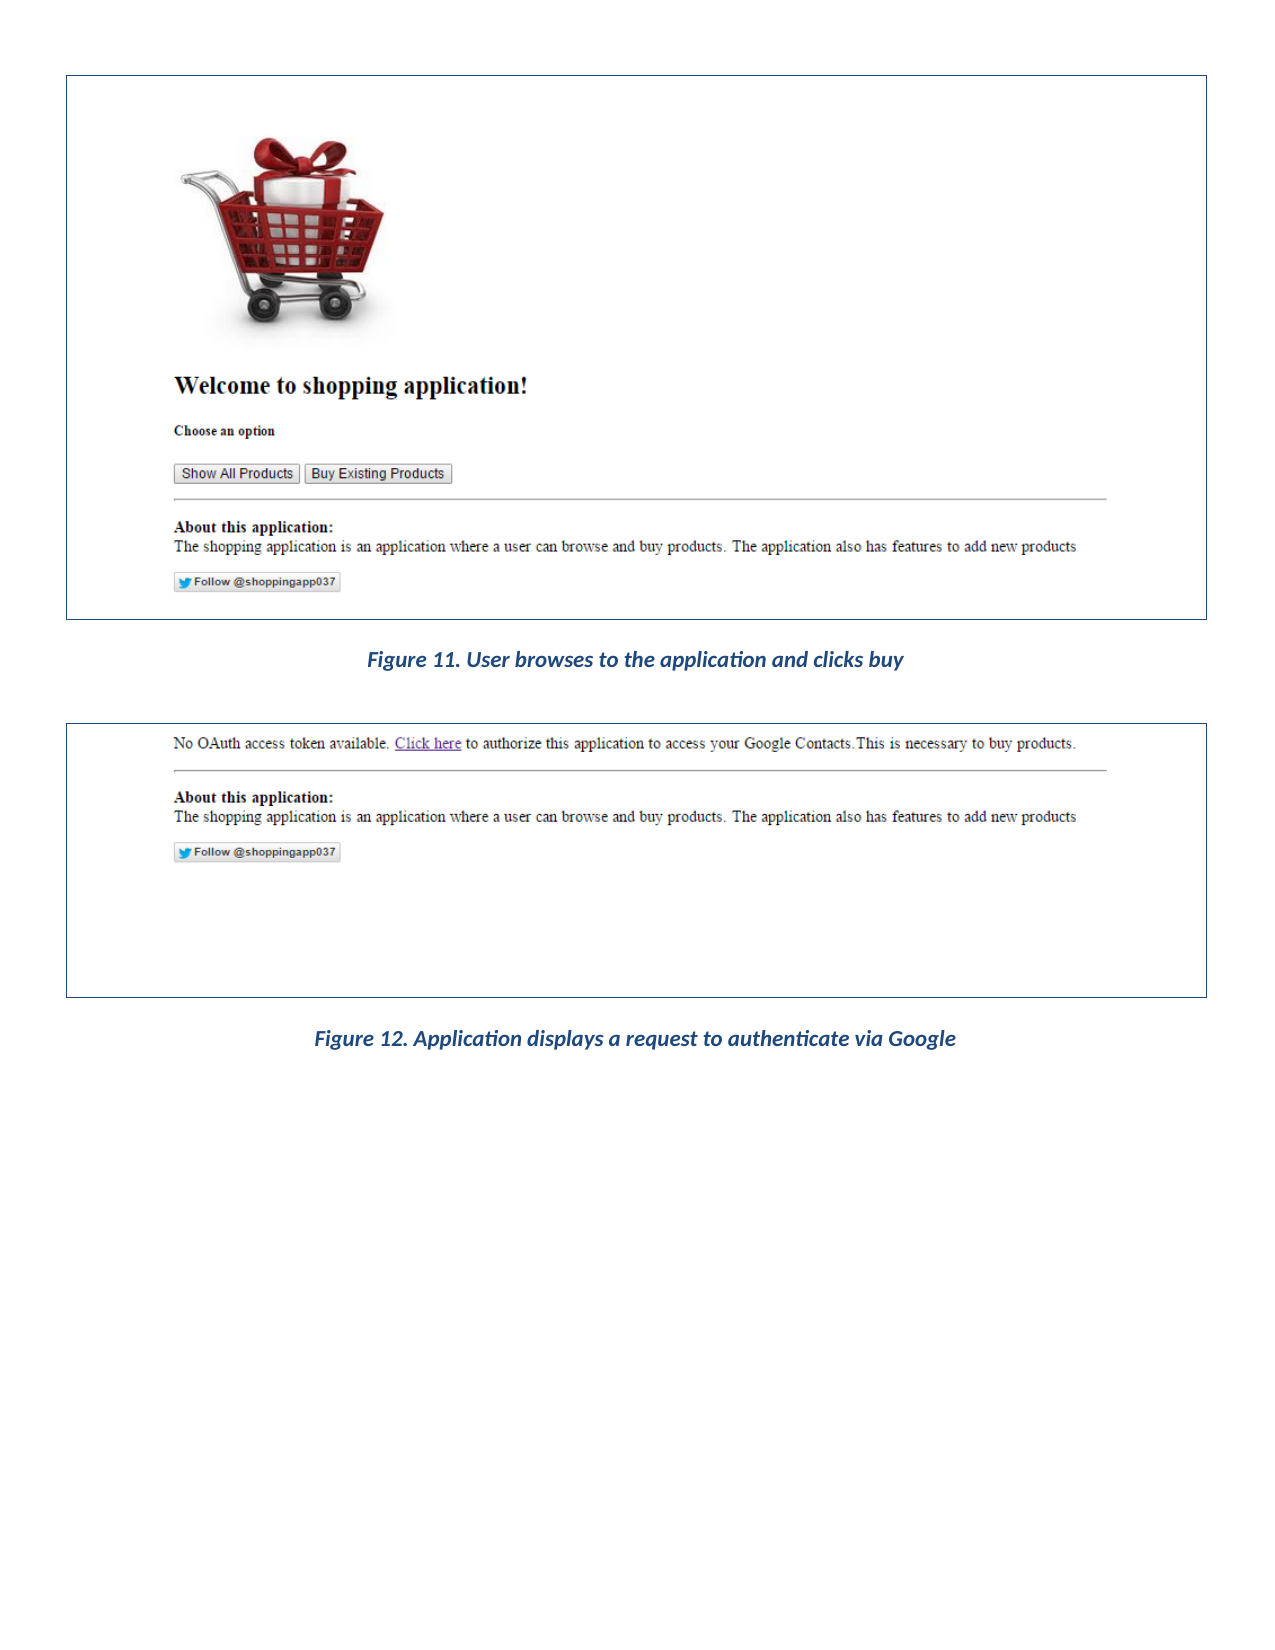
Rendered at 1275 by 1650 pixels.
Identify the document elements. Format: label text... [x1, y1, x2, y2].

picture [166, 113, 1107, 617]
picture [166, 726, 1107, 996]
